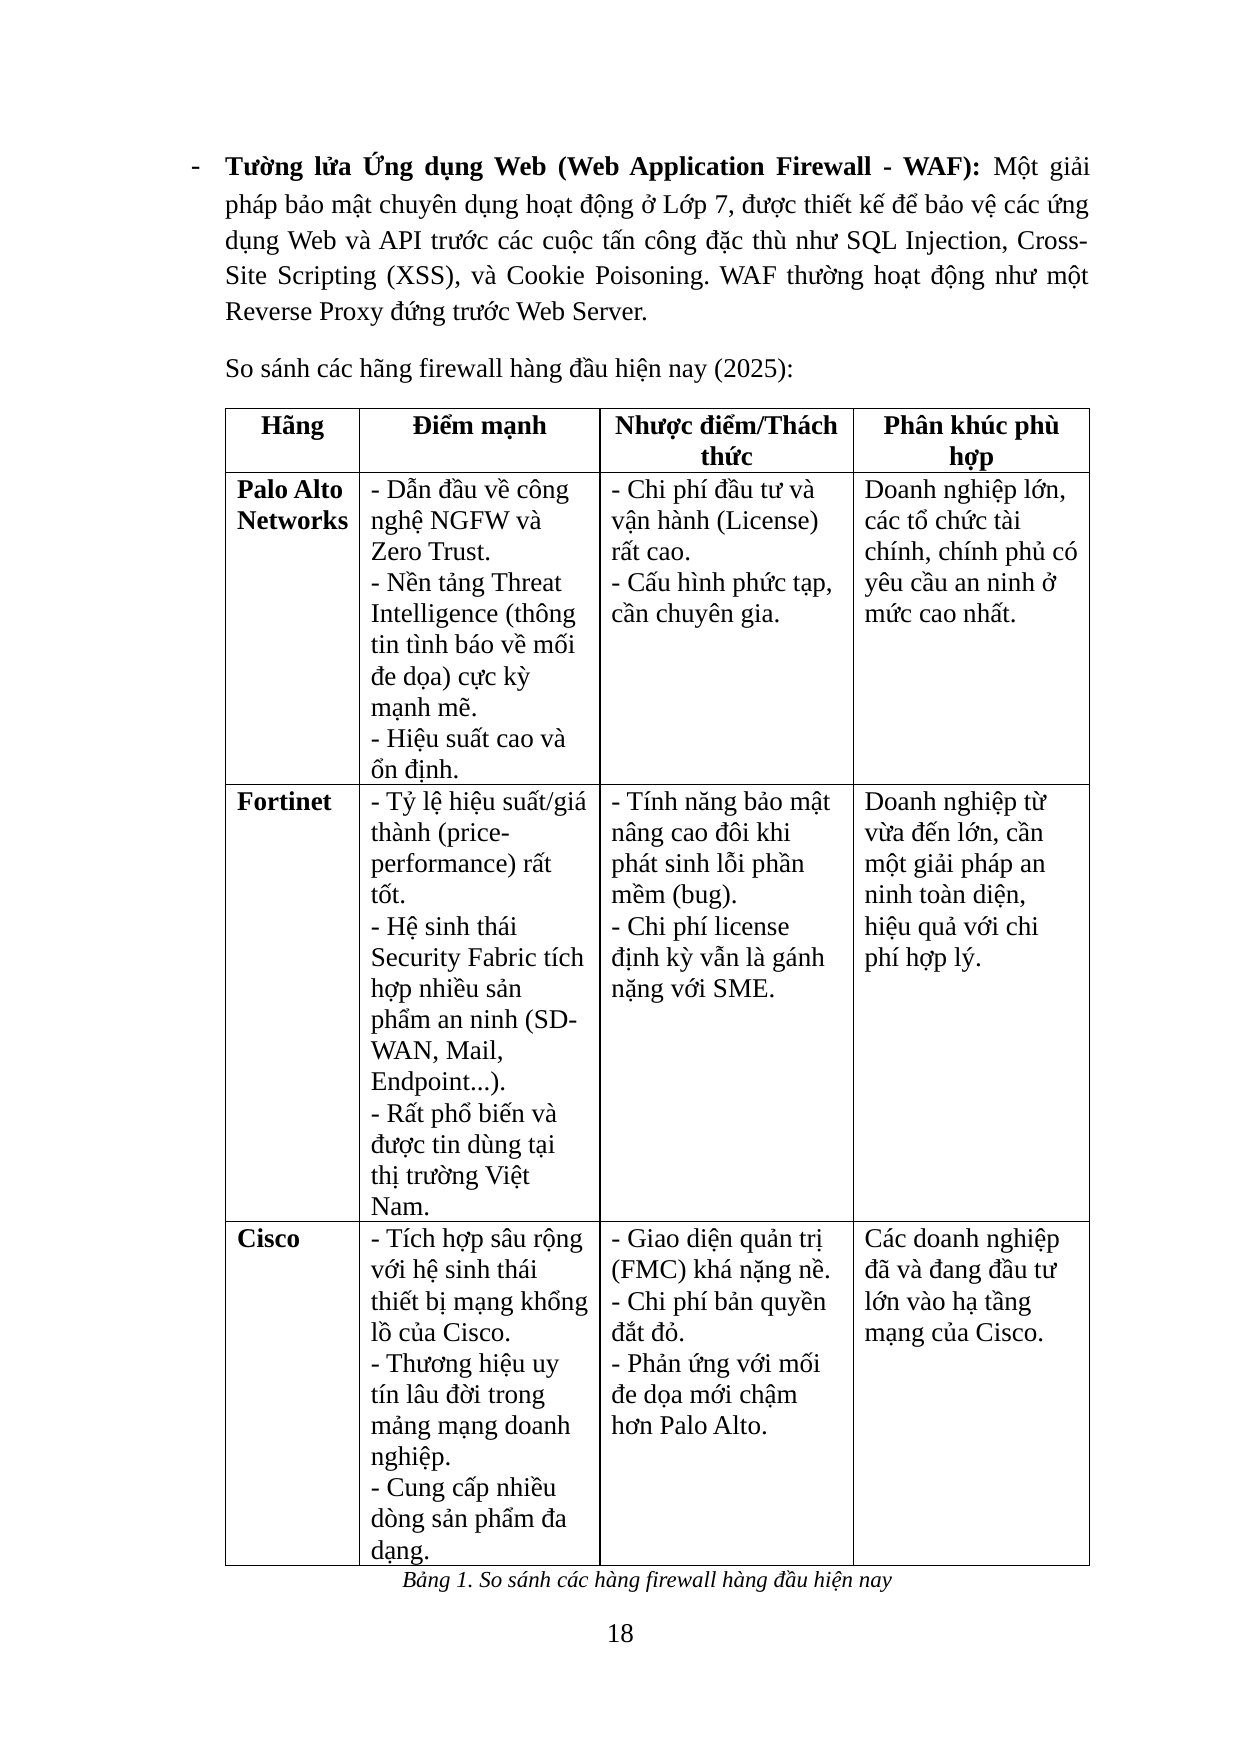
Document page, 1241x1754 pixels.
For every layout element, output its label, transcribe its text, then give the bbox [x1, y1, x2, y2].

table_cell Các doanh nghiệp đã và đang đầu tư lớn vào hạ tầng mạng của Cisco. [854, 1222, 1089, 1565]
table_header Điểm mạnh [360, 409, 599, 472]
table_cell - Giao diện quản trị (FMC) khá nặng nề. - Chi phí bản quyền đắt đỏ. - Phản ứng với mối đe dọa mới chậm hơn Palo Alto. [601, 1222, 853, 1565]
table_cell - Tỷ lệ hiệu suất/giá thành (price-performance) rất tốt. - Hệ sinh thái Security Fabric tích hợp nhiều sản phẩm an ninh (SD-WAN, Mail, Endpoint...). - Rất phổ biến và được tin dùng tại thị trường Việt Nam. [360, 785, 599, 1221]
table_cell - Chi phí đầu tư và vận hành (License) rất cao. - Cấu hình phức tạp, cần chuyên gia. [601, 473, 853, 784]
table_cell Doanh nghiệp từ vừa đến lớn, cần một giải pháp an ninh toàn diện, hiệu quả với chi phí hợp lý. [854, 785, 1089, 1221]
table_header Phân khúc phù hợp [854, 409, 1089, 472]
table_cell Doanh nghiệp lớn, các tổ chức tài chính, chính phủ có yêu cầu an ninh ở mức cao nhất. [854, 473, 1089, 784]
list Tường lửa Ứng dụng Web (Web Application Firewall - WAF): Một giải pháp bảo mật chuyên dụng hoạt động ở Lớp 7, được thiết kế để bảo vệ các ứng dụng Web và API trước các cuộc tấn công đặc thù như SQL Injection, Cross-Site Scripting (XSS), và Cookie Poisoning. WAF thường hoạt động như một Reverse Proxy đứng trước Web Server. [187, 150, 1090, 326]
table_cell Cisco [226, 1222, 359, 1565]
text Bảng 1. So sánh các hàng firewall hàng đầu hiện nay [150, 1566, 1090, 1592]
table_header Hãng [226, 409, 359, 472]
table_header Nhược điểm/Thách thức [601, 409, 853, 472]
table_cell Palo Alto Networks [226, 473, 359, 784]
table_cell - Tích hợp sâu rộng với hệ sinh thái thiết bị mạng khổng lồ của Cisco. - Thương hiệu uy tín lâu đời trong mảng mạng doanh nghiệp. - Cung cấp nhiều dòng sản phẩm đa dạng. [360, 1222, 599, 1565]
table_cell - Dẫn đầu về công nghệ NGFW và Zero Trust. - Nền tảng Threat Intelligence (thông tin tình báo về mối đe dọa) cực kỳ mạnh mẽ. - Hiệu suất cao và ổn định. [360, 473, 599, 784]
table_cell Fortinet [226, 785, 359, 1221]
table_cell - Tính năng bảo mật nâng cao đôi khi phát sinh lỗi phần mềm (bug). - Chi phí license định kỳ vẫn là gánh nặng với SME. [601, 785, 853, 1221]
text So sánh các hãng firewall hàng đầu hiện nay (2025): [225, 352, 1090, 383]
